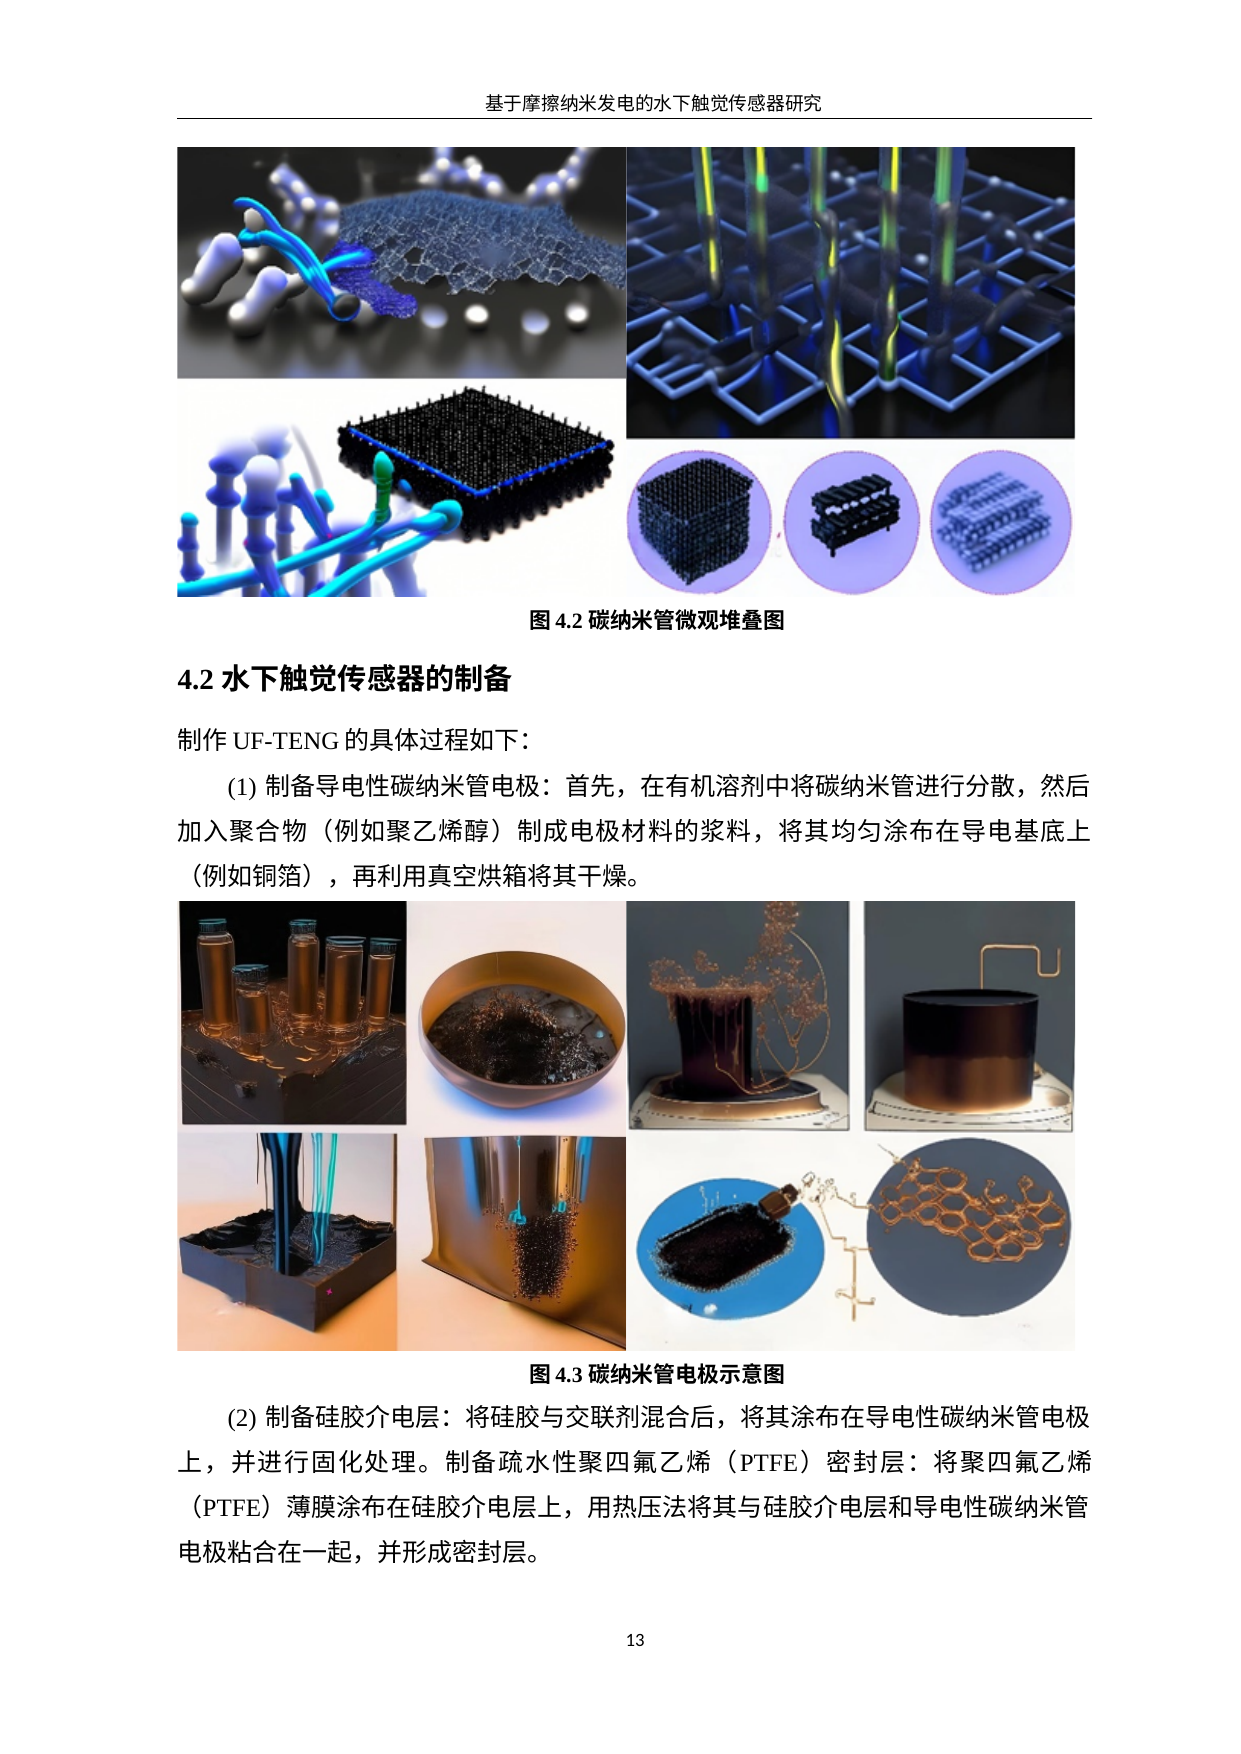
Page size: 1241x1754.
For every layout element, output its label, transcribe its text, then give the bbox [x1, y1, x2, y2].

list 制备导电性碳纳米管电极：首先，在有机溶剂中将碳纳米管进行分散，然后加入聚合物（例如聚乙烯醇）制成电极材料的浆料，将其均匀涂布在导电基底上（例如铜箔），再利用真空烘箱将其干燥。 [177, 766, 1092, 893]
text 制作UF-TENG的具体过程如下： [177, 721, 1092, 757]
list 制备硅胶介电层：将硅胶与交联剂混合后，将其涂布在导电性碳纳米管电极上，并进行固化处理。制备疏水性聚四氟乙烯（PTFE）密封层：将聚四氟乙烯（PTFE）薄膜涂布在硅胶介电层上，用热压法将其与硅胶介电层和导电性碳纳米管电极粘合在一起，并形成密封层。 [177, 1397, 1092, 1569]
text 图4.2 碳纳米管微观堆叠图 [221, 603, 1092, 635]
picture [177, 147, 1075, 597]
subtitle 4.2 水下触觉传感器的制备 [177, 655, 1092, 698]
text 图4.3 碳纳米管电极示意图 [221, 1357, 1092, 1389]
picture [177, 901, 1075, 1351]
